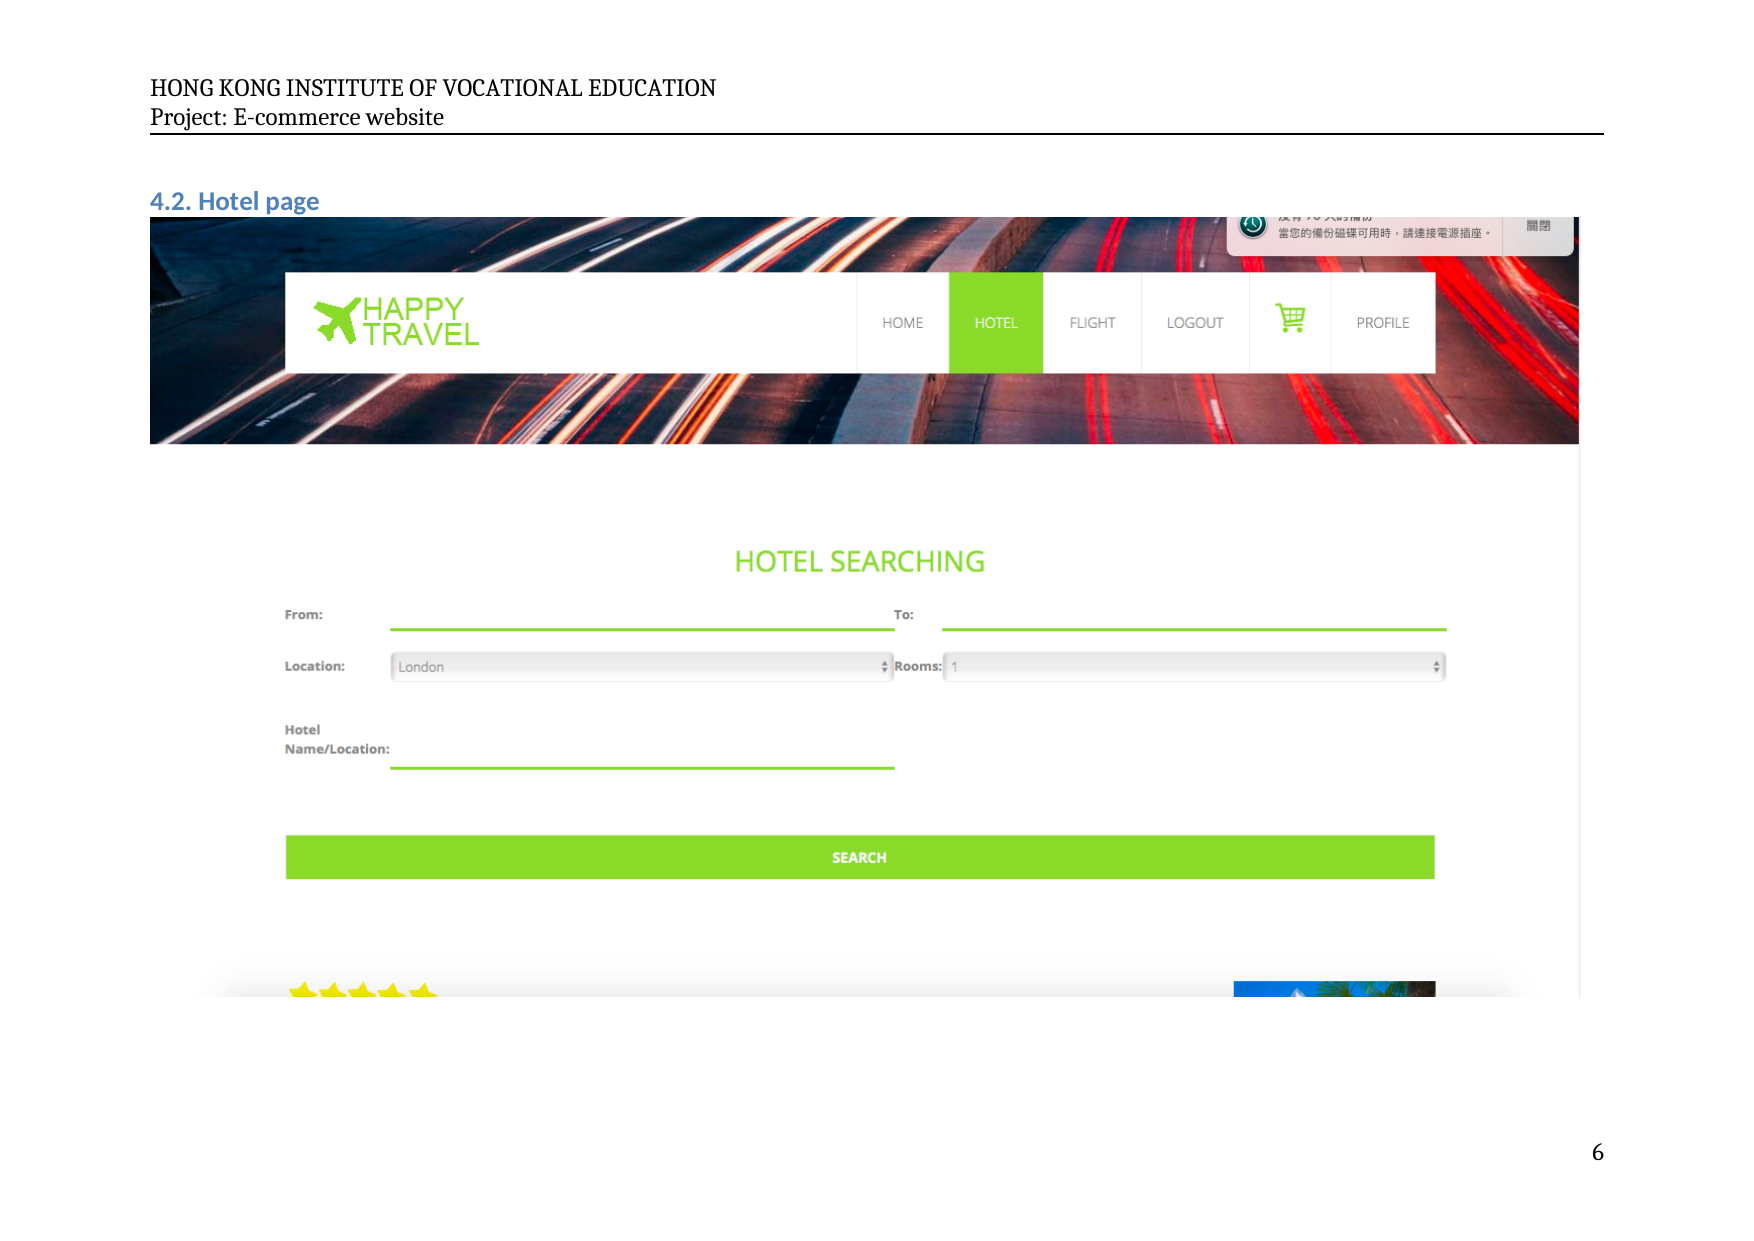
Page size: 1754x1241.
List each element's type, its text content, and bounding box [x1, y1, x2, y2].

subtitle 4.2. Hotel page [150, 184, 1604, 217]
picture [1353, 986, 1367, 997]
picture [150, 217, 1582, 997]
